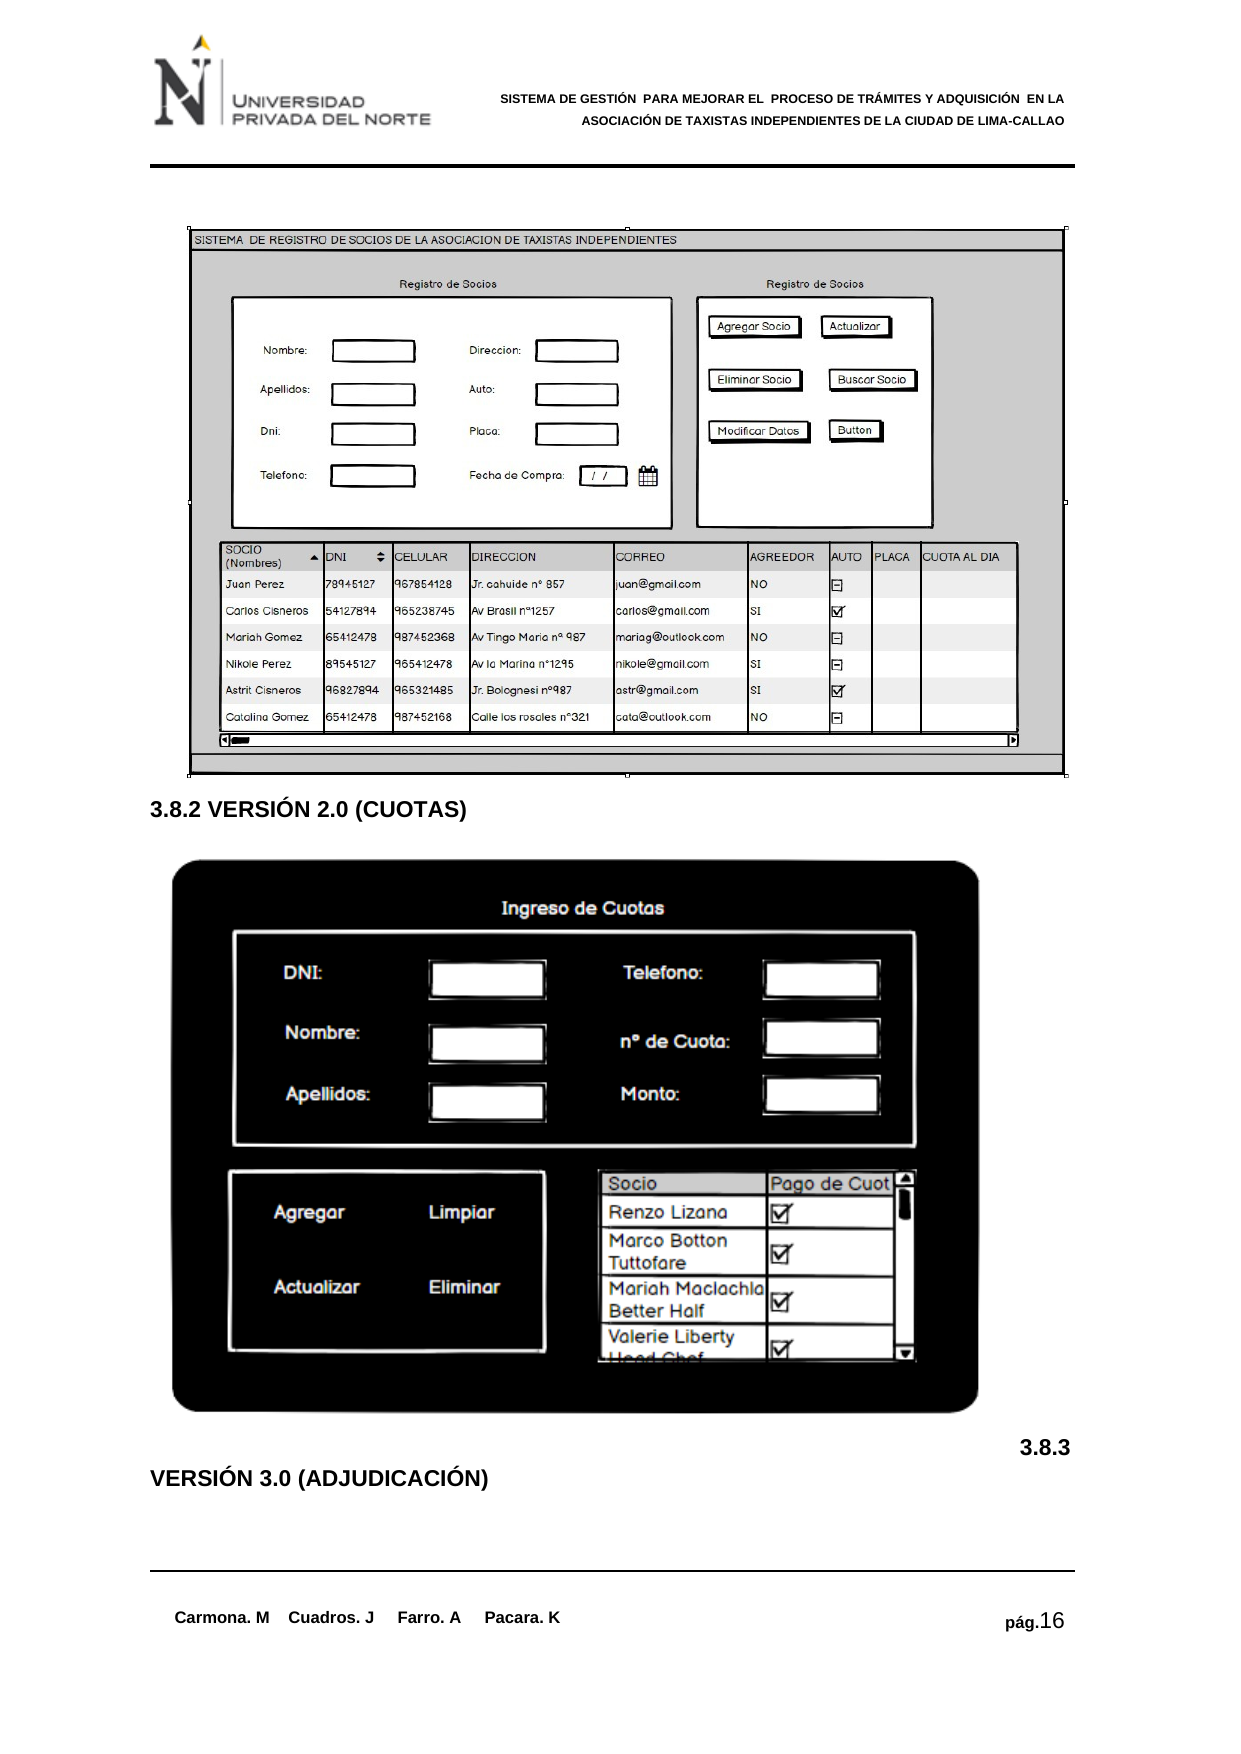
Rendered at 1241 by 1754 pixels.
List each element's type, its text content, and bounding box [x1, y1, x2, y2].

picture [153, 32, 433, 128]
text 3.8.3 VERSIÓN 3.0 (ADJUDICACIÓN) [150, 1434, 1090, 1491]
picture [150, 846, 1001, 1439]
picture [150, 206, 1091, 793]
text 3.8.2 VERSIÓN 2.0 (CUOTAS) [150, 796, 1090, 822]
